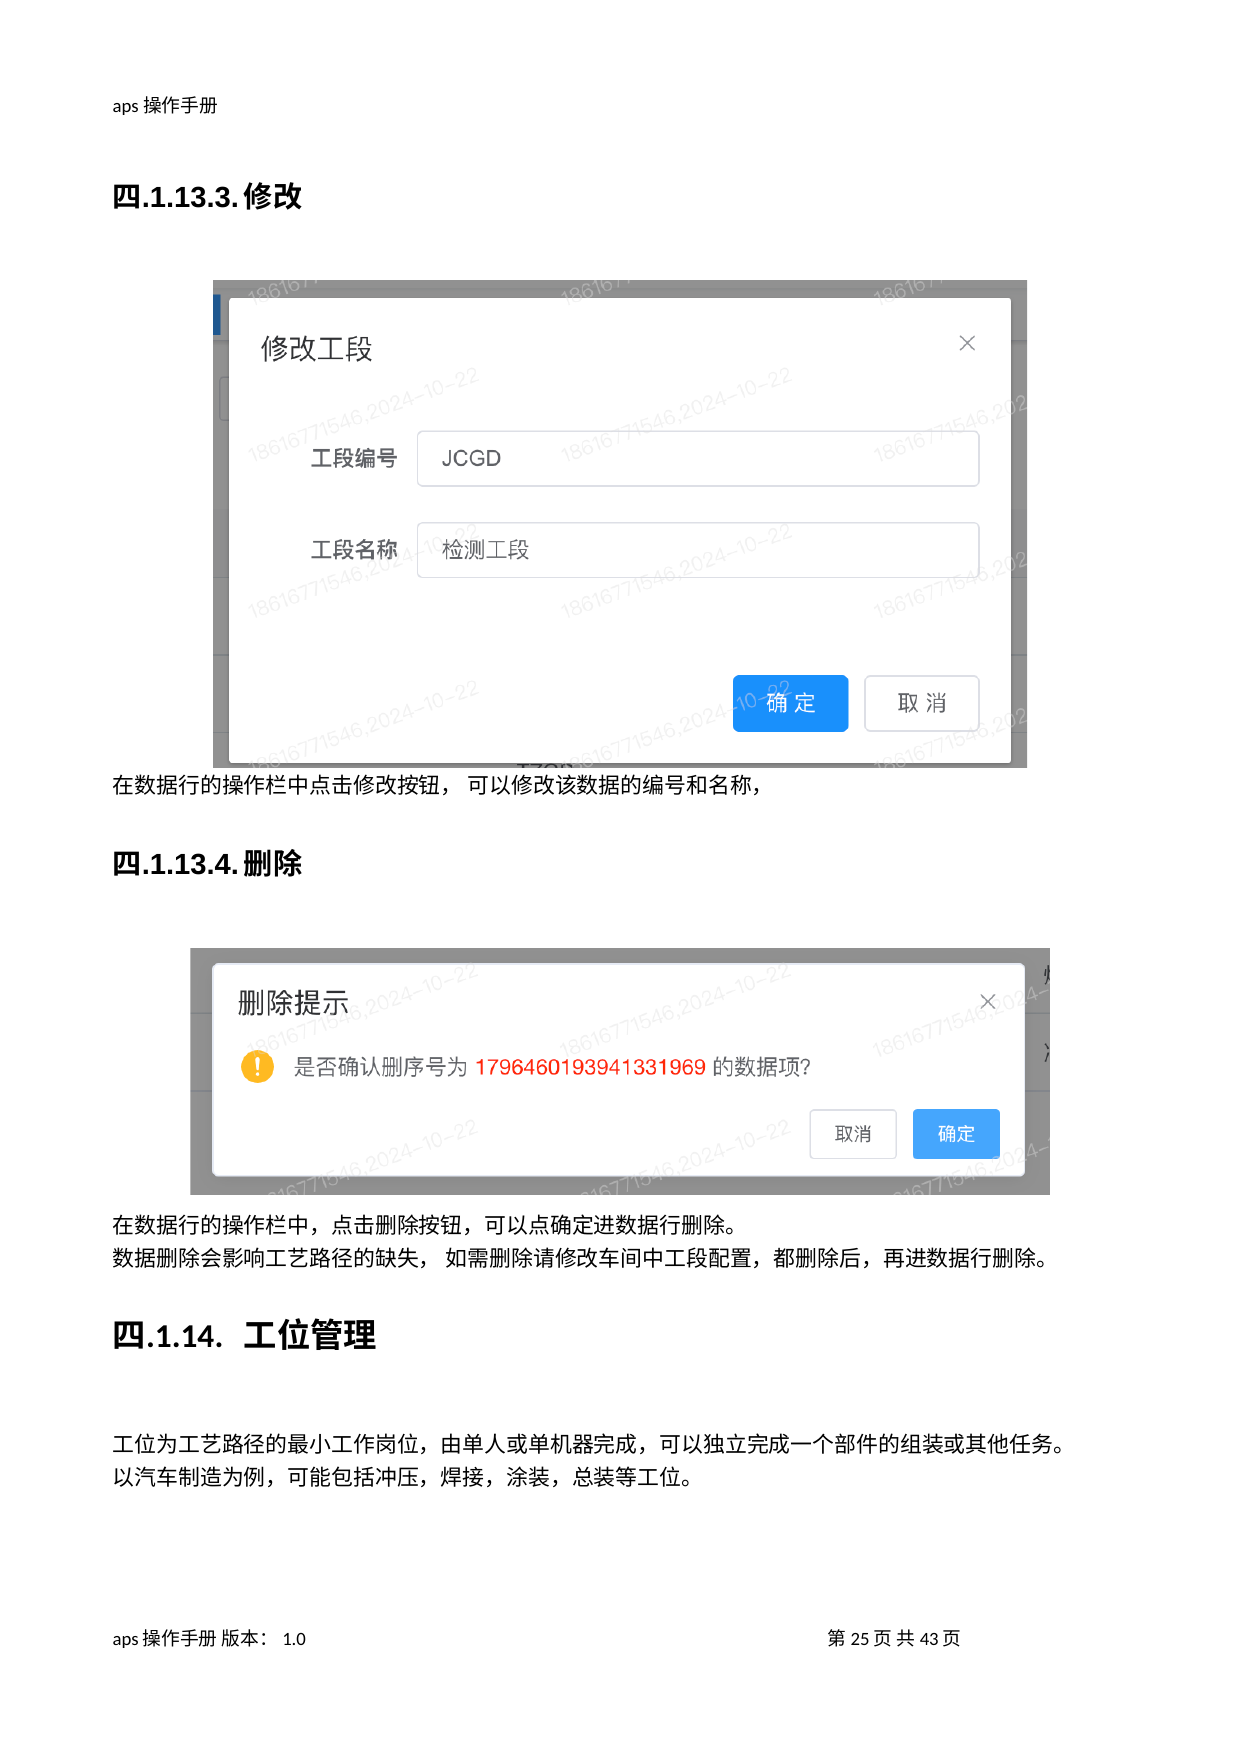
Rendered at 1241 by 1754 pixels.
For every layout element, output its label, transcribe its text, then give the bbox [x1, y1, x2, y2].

picture [190, 948, 1050, 1195]
text 在数据行的操作栏中，点击删除按钮，可以点确定进数据行删除。 [112, 1208, 1128, 1241]
subtitle 修改 [112, 162, 1128, 227]
picture [213, 280, 1028, 768]
text 工位为工艺路径的最小工作岗位，由单人或单机器完成，可以独立完成一个部件的组装或其他任务。 [112, 1427, 1128, 1459]
text 在数据行的操作栏中点击修改按钮， 可以修改该数据的编号和名称， [112, 768, 1128, 800]
text 以汽车制造为例，可能包括冲压，焊接，涂装，总装等工位。 [112, 1459, 1128, 1492]
subtitle 删除 [112, 829, 1128, 894]
subtitle 工位管理 [112, 1300, 1128, 1365]
text 数据删除会影响工艺路径的缺失， 如需删除请修改车间中工段配置，都删除后，再进数据行删除。 [112, 1241, 1128, 1273]
